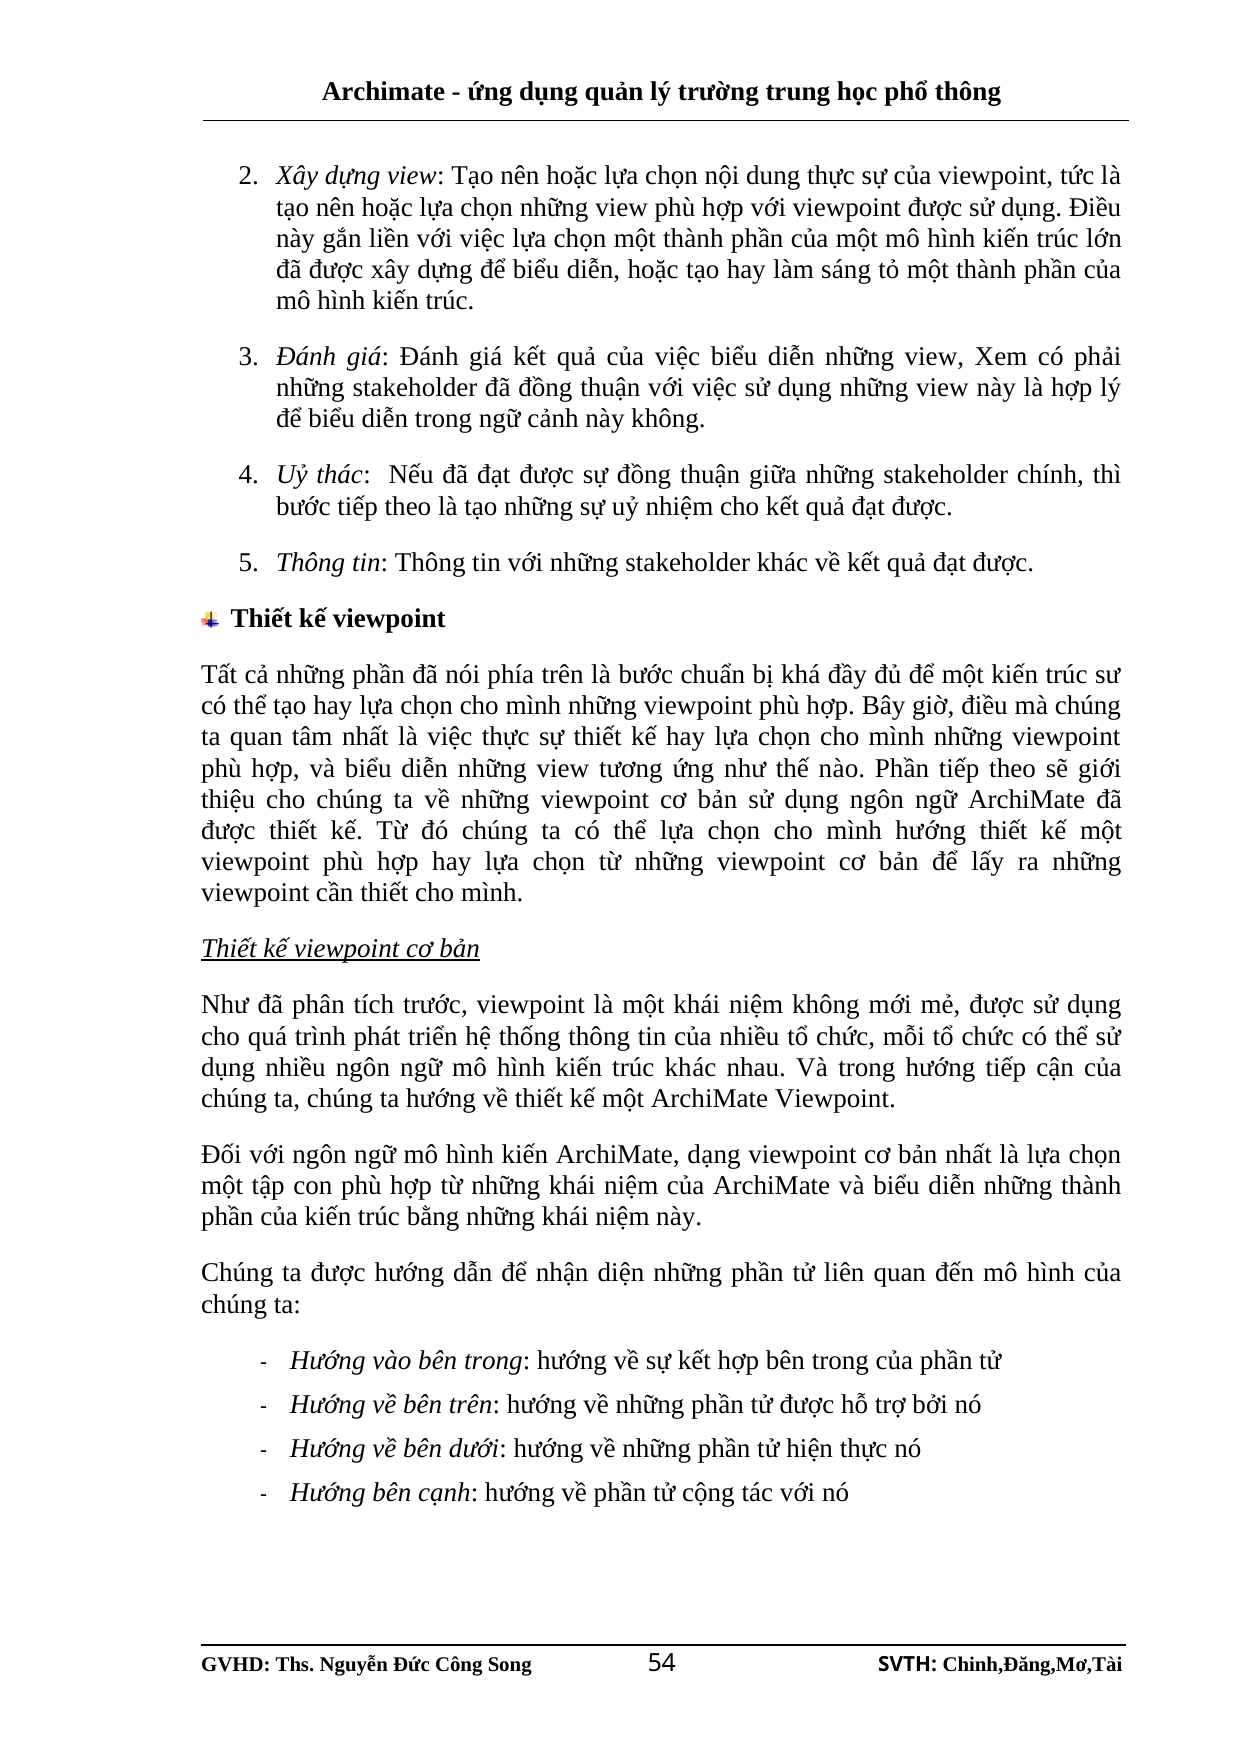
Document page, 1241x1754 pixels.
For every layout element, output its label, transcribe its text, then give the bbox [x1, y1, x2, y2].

list Thông tin: Thông tin với những stakeholder khác về kết quả đạt được. [238, 546, 1122, 577]
text Chúng ta được hướng dẫn để nhận diện những phần tử liên quan đến mô hình của chúng ta: [201, 1257, 1122, 1319]
text Thiết kế viewpoint cơ bản [201, 932, 1122, 963]
text Thiết kế viewpoint [201, 602, 1122, 633]
text Hướng về bên dưới: hướng về những phần tử hiện thực nó [260, 1432, 1122, 1464]
text Tất cả những phần đã nói phía trên là bước chuẩn bị khá đầy đủ để một kiến trúc sư có thể tạo hay lựa chọn cho mình những viewpoint phù hợp. Bây giờ, điều mà chúng ta quan tâm nhất là việc thực sự thiết kế hay lựa chọn cho mình những viewpoint phù hợp, và biểu diễn những view tương ứng như thế nào. Phần tiếp theo sẽ giới thiệu cho chúng ta về những viewpoint cơ bản sử dụng ngôn ngữ ArchiMate đã được thiết kế. Từ đó chúng ta có thể lựa chọn cho mình hướng thiết kế một viewpoint phù hợp hay lựa chọn từ những viewpoint cơ bản để lấy ra những viewpoint cần thiết cho mình. [201, 658, 1122, 907]
picture [201, 610, 219, 628]
text Đối với ngôn ngữ mô hình kiến ArchiMate, dạng viewpoint cơ bản nhất là lựa chọn một tập con phù hợp từ những khái niệm của ArchiMate và biểu diễn những thành phần của kiến trúc bằng những khái niệm này. [201, 1138, 1122, 1232]
text Hướng về bên trên: hướng về những phần tử được hỗ trợ bởi nó [260, 1388, 1122, 1420]
text Hướng vào bên trong: hướng về sự kết hợp bên trong của phần tử [260, 1344, 1122, 1376]
list Đánh giá: Đánh giá kết quả của việc biểu diễn những view, Xem có phải những stakeholder đã đồng thuận với việc sử dụng những view này là hợp lý để biểu diễn trong ngữ cảnh này không. [238, 340, 1122, 434]
list Uỷ thác: Nếu đã đạt được sự đồng thuận giữa những stakeholder chính, thì bước tiếp theo là tạo những sự uỷ nhiệm cho kết quả đạt được. [238, 459, 1122, 521]
text Hướng bên cạnh: hướng về phần tử cộng tác với nó [260, 1476, 1122, 1508]
text Như đã phân tích trước, viewpoint là một khái niệm không mới mẻ, được sử dụng cho quá trình phát triển hệ thống thông tin của nhiều tổ chức, mỗi tổ chức có thể sử dụng nhiều ngôn ngữ mô hình kiến trúc khác nhau. Và trong hướng tiếp cận của chúng ta, chúng ta hướng về thiết kế một ArchiMate Viewpoint. [201, 988, 1122, 1113]
list Xây dựng view: Tạo nên hoặc lựa chọn nội dung thực sự của viewpoint, tức là tạo nên hoặc lựa chọn những view phù hợp với viewpoint được sử dụng. Điều này gắn liền với việc lựa chọn một thành phần của một mô hình kiến trúc lớn đã được xây dựng để biểu diễn, hoặc tạo hay làm sáng tỏ một thành phần của mô hình kiến trúc. [238, 159, 1122, 315]
